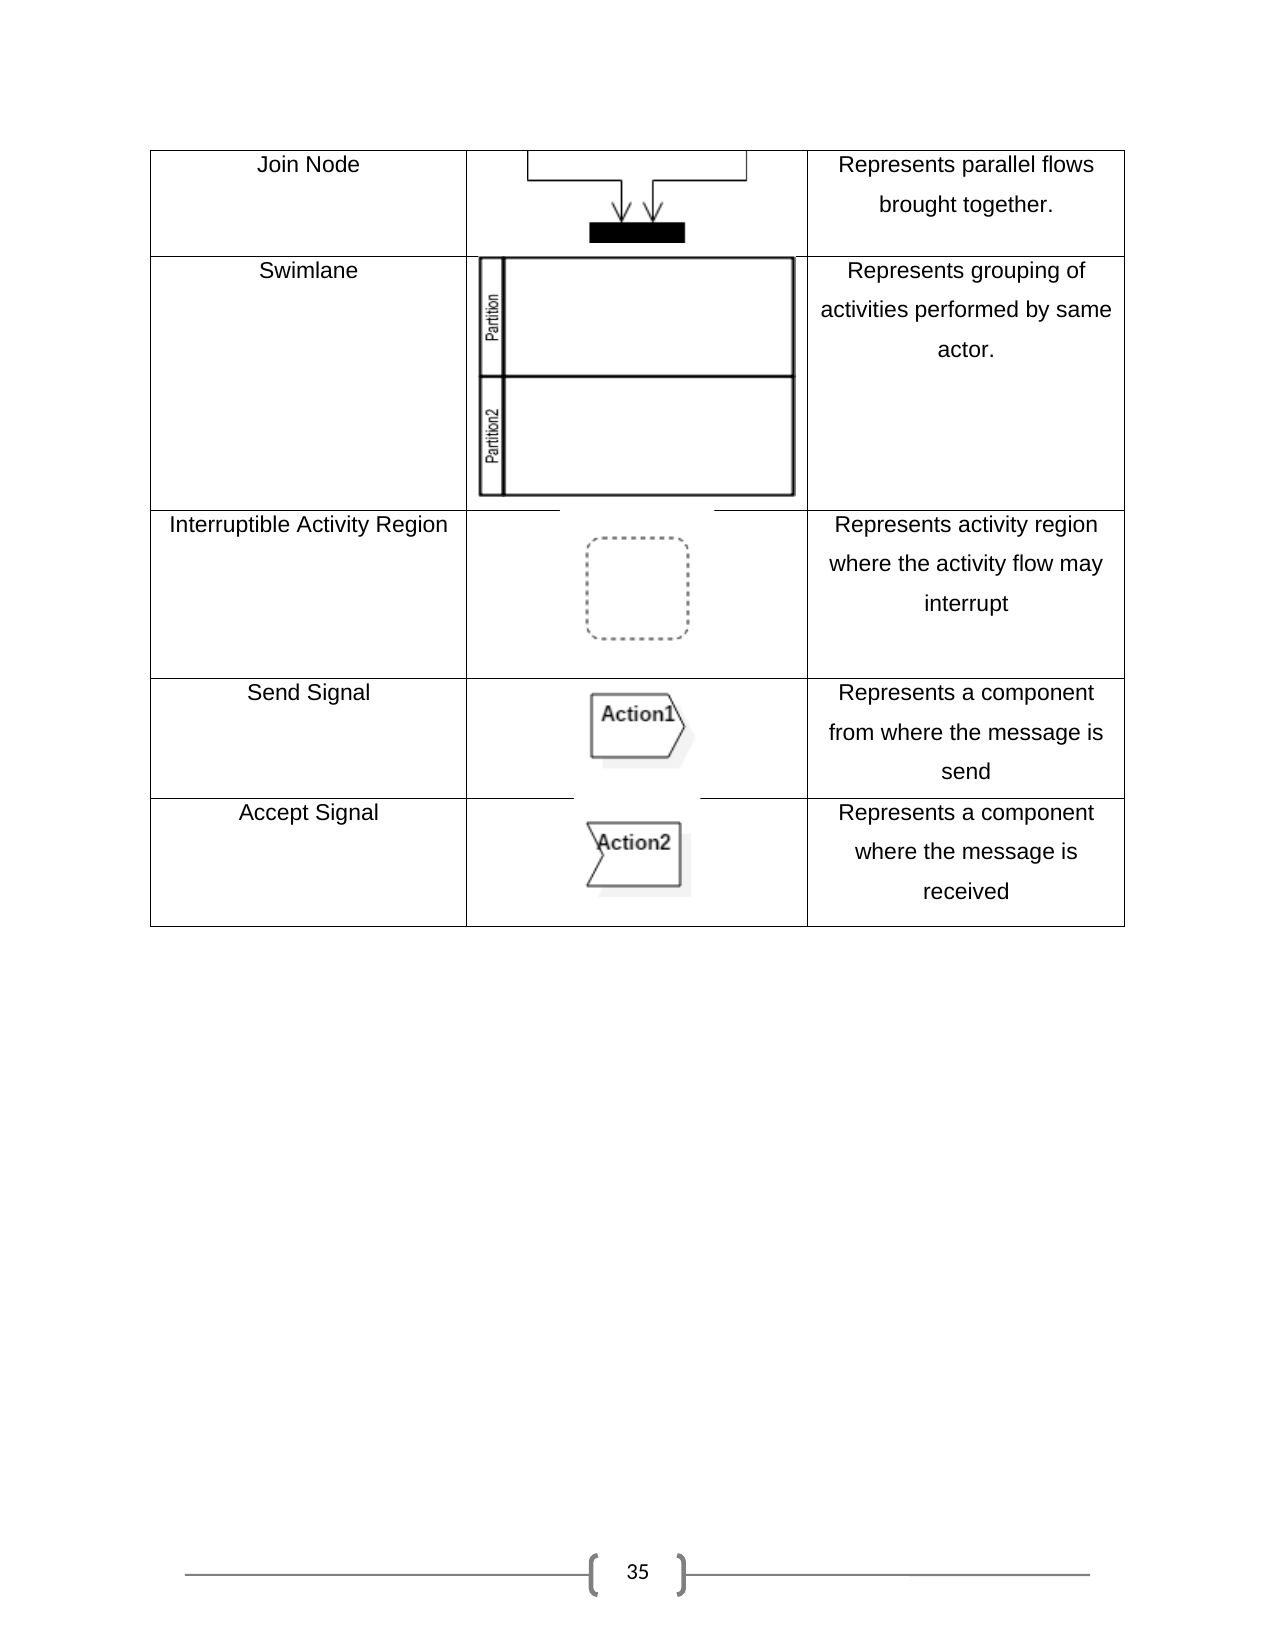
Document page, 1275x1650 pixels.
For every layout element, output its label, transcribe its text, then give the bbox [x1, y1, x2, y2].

table_cell [467, 151, 807, 256]
table_cell Swimlane [151, 257, 466, 509]
table_cell Send Signal [151, 679, 466, 798]
table_cell Represents activity region where the activity flow may interrupt [808, 511, 1124, 678]
table_cell Represents a component from where the message is send [808, 679, 1124, 798]
picture [478, 256, 796, 497]
table_cell Represents grouping of activities performed by same actor. [808, 257, 1124, 509]
picture [573, 798, 701, 913]
picture [527, 151, 748, 243]
table_cell [467, 511, 807, 678]
picture [559, 510, 715, 666]
table_cell [467, 257, 807, 509]
picture [562, 679, 713, 778]
table_cell Join Node [151, 151, 466, 256]
table_cell [467, 679, 807, 798]
table_cell Represents a component where the message is received [808, 799, 1124, 926]
table_cell [467, 799, 807, 926]
table_cell Accept Signal [151, 799, 466, 926]
table_cell Interruptible Activity Region [151, 511, 466, 678]
table_cell Represents parallel flows brought together. [808, 151, 1124, 256]
